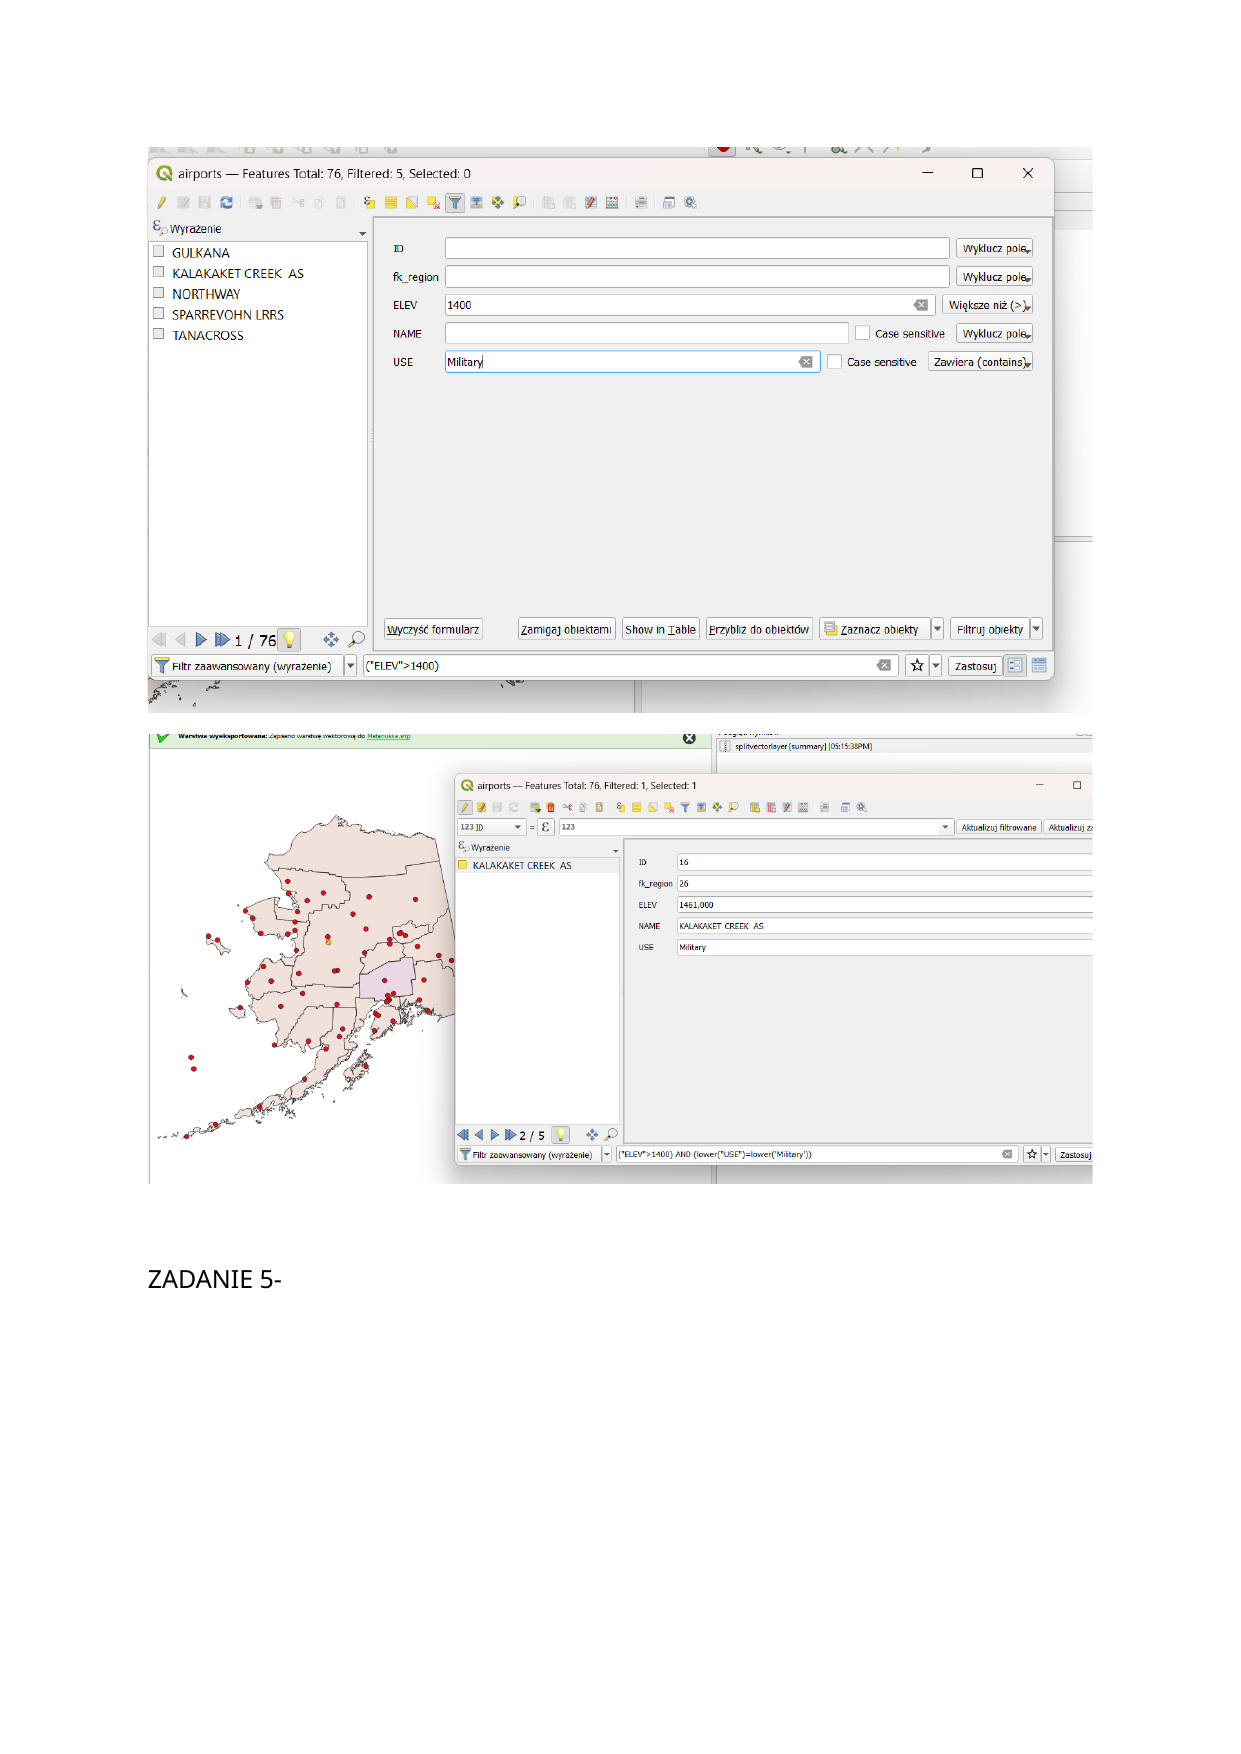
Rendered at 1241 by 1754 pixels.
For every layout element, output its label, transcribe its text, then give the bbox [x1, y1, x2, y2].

picture [147, 147, 1093, 713]
picture [147, 734, 1093, 1184]
text ZADANIE 5- [148, 1261, 1093, 1295]
